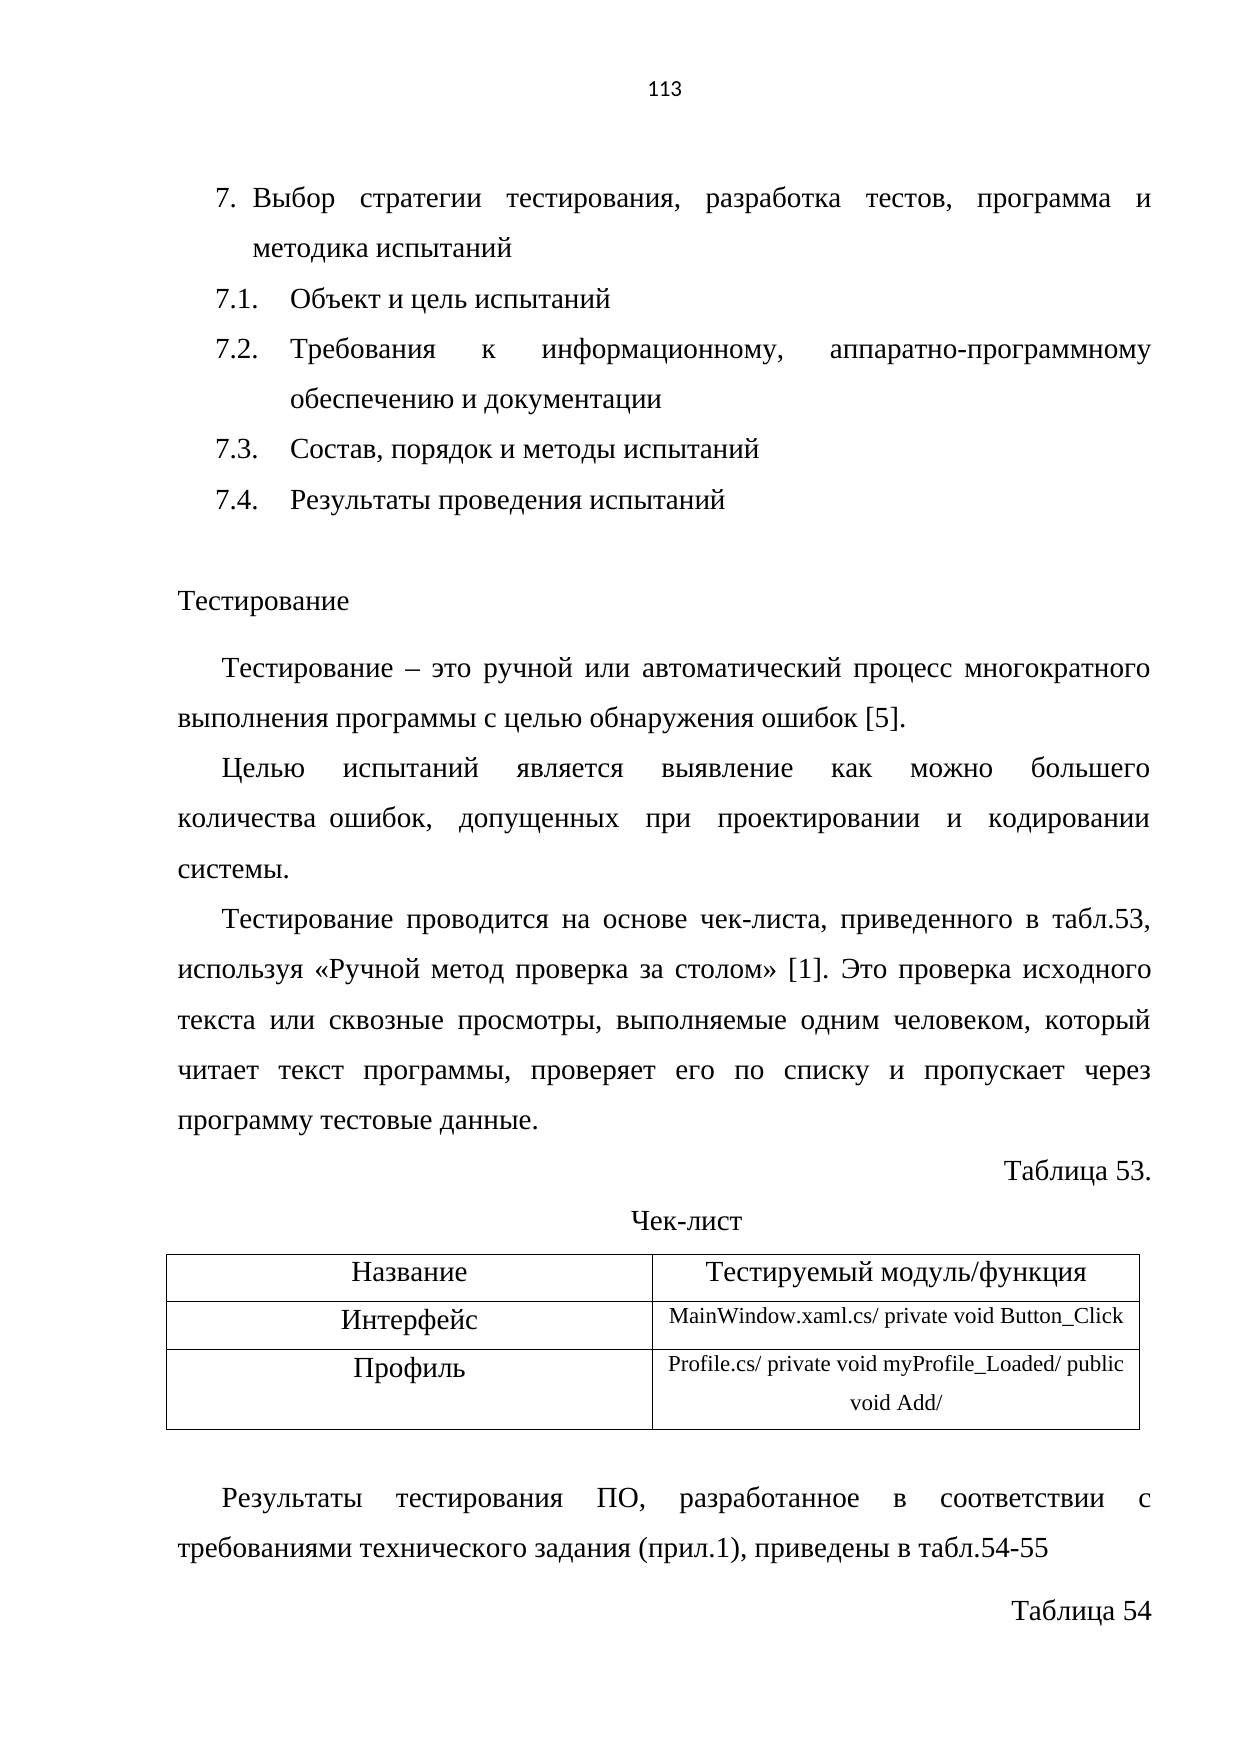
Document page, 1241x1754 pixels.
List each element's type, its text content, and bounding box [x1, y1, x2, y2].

subtitle Тестирование [177, 583, 1152, 616]
text Результаты тестирования ПО, разработанное в соответствии с требованиями технического задания (прил.1), приведены в табл.54-55 [177, 1480, 1152, 1564]
list Объект и цель испытаний [215, 281, 1152, 314]
text Чек-лист [177, 1203, 1152, 1237]
list Требования к информационному, аппаратно-программному обеспечению и документации [215, 331, 1152, 415]
list Результаты проведения испытаний [215, 482, 1152, 516]
text Тестирование проводится на основе чек-листа, приведенного в табл.53, используя «Ручной метод проверка за столом» [1]. Это проверка исходного текста или сквозные просмотры, выполняемые одним человеком, который читает текст программы, проверяет его по списку и пропускает через программу тестовые данные. [177, 901, 1152, 1136]
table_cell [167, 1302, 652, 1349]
text Тестирование – это ручной или автоматический процесс многократного выполнения программы с целью обнаружения ошибок [5]. [177, 650, 1152, 733]
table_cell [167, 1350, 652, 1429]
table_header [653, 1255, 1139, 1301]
text Таблица 54 [177, 1593, 1152, 1627]
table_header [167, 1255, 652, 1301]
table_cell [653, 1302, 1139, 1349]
text Таблица 53. [177, 1153, 1152, 1186]
text Целью испытаний является выявление как можно большего количества ошибок, допущенных при проектировании и кодировании системы. [177, 750, 1152, 884]
list Состав, порядок и методы испытаний [215, 432, 1152, 465]
list Выбор стратегии тестирования, разработка тестов, программа и методика испытаний [215, 180, 1152, 264]
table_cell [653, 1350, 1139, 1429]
